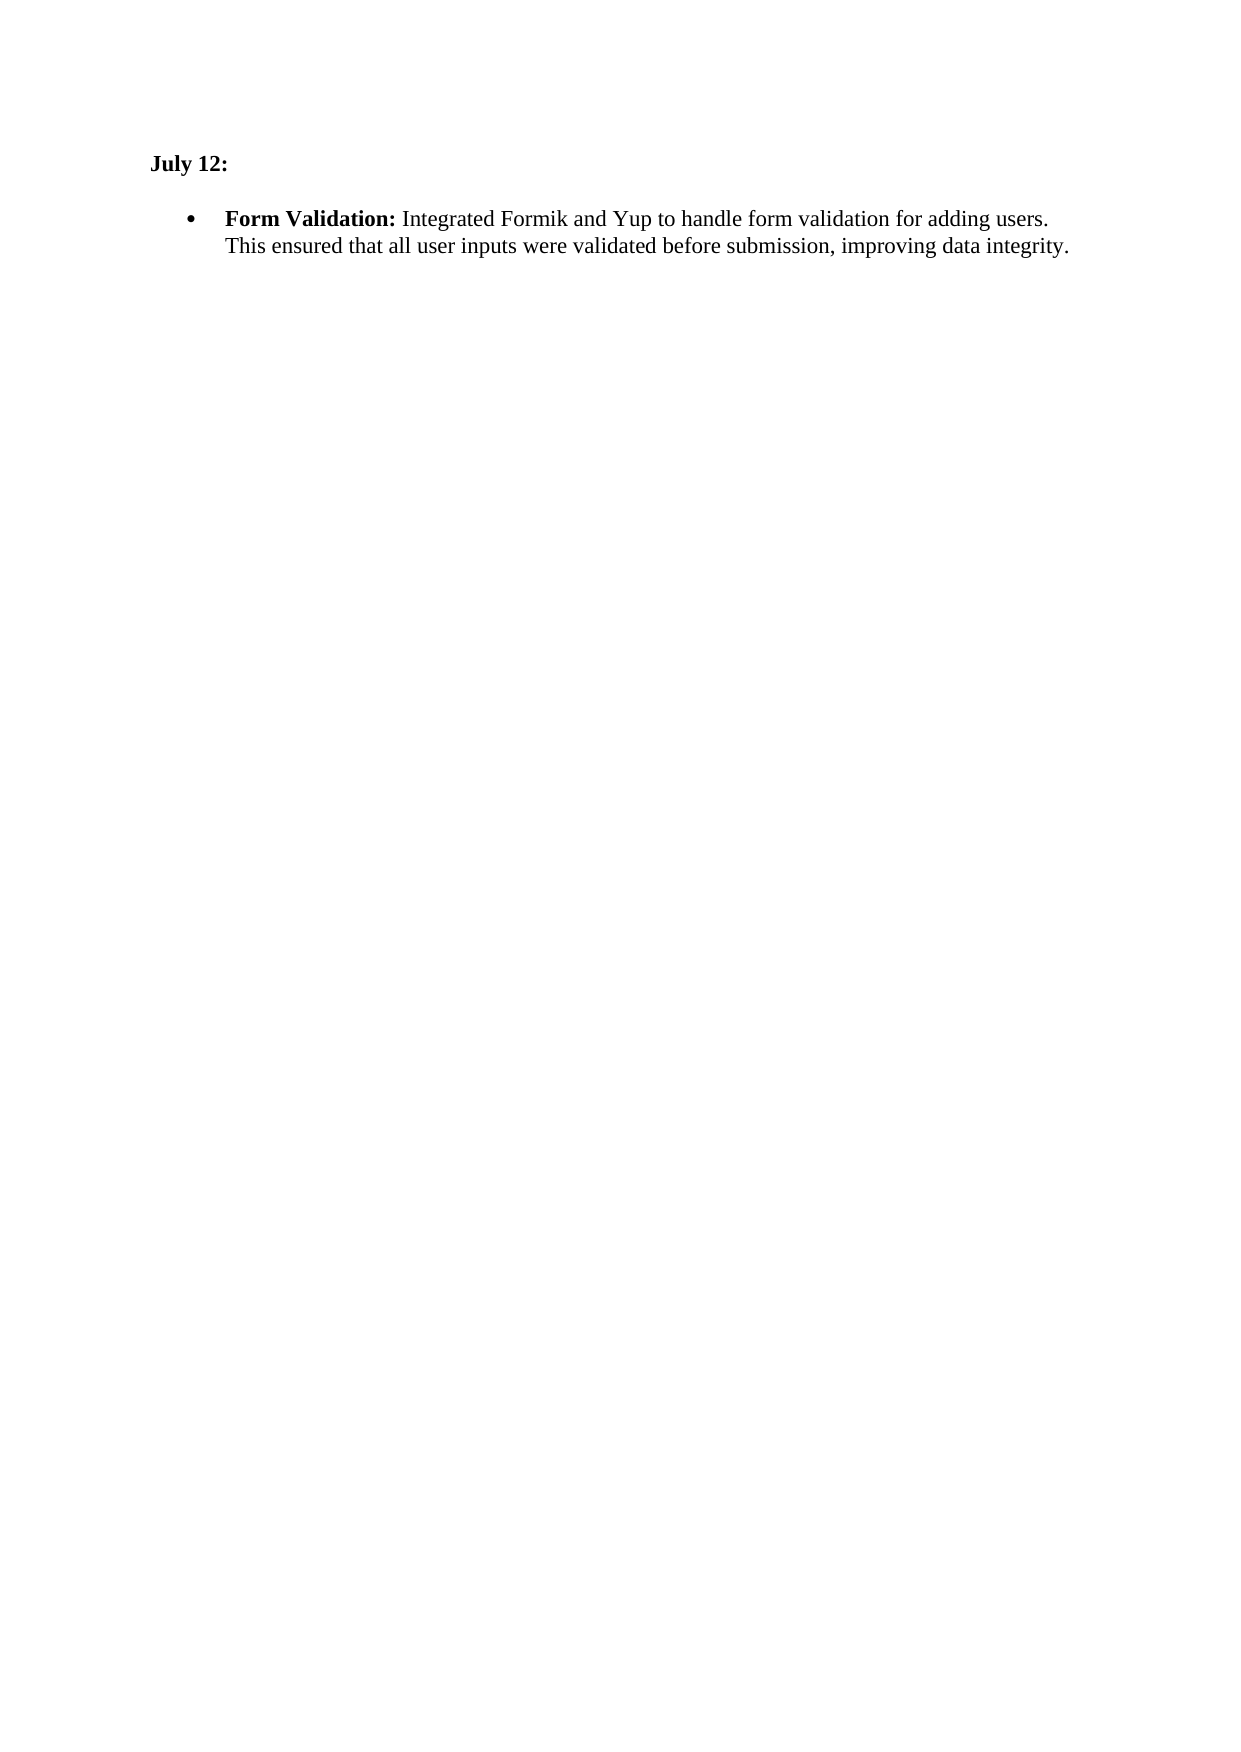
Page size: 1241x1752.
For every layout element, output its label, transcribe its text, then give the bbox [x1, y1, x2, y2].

list Form Validation: Integrated Formik and Yup to handle form validation for adding users. This ensured that all user inputs were validated before submission, improving data integrity. [187, 206, 1090, 258]
text July 12: [150, 150, 1090, 176]
